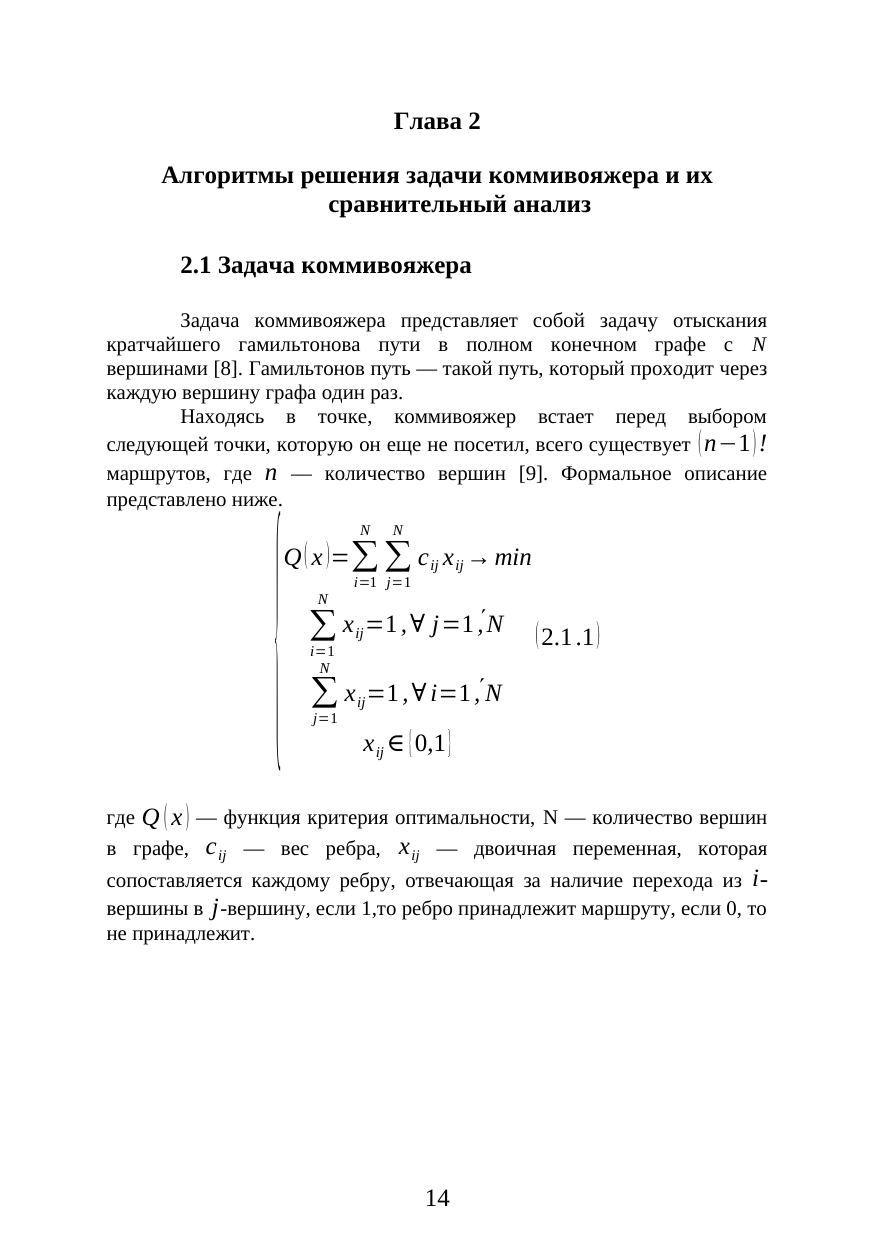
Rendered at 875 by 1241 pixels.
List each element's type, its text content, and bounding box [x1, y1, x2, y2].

text Находясь в точке, коммивояжер встает перед выбором следующей точки, которую он еще не посетил, всего существует маршрутов, где — количество вершин [9]. Формальное описание представлено ниже. [106, 404, 768, 511]
text Глава 2 [106, 106, 768, 135]
text Задача коммивояжера представляет собой задачу отыскания кратчайшего гамильтонова пути в полном конечном графе с N вершинами [8]. Гамильтонов путь — такой путь, который проходит через каждую вершину графа один раз. [106, 308, 768, 404]
subtitle 2.1 Задача коммивояжера [106, 251, 768, 279]
text где — функция критерия оптимальности, N — количество вершин в графе, — вес ребра, — двоичная переменная, которая сопоставляется каждому ребру, отвечающая за наличие перехода из - вершины в -вершину, если 1,то ребро принадлежит маршруту, если 0, то не принадлежит. [106, 802, 768, 945]
subtitle Алгоритмы решения задачи коммивояжера и их сравнительный анализ [106, 160, 768, 218]
